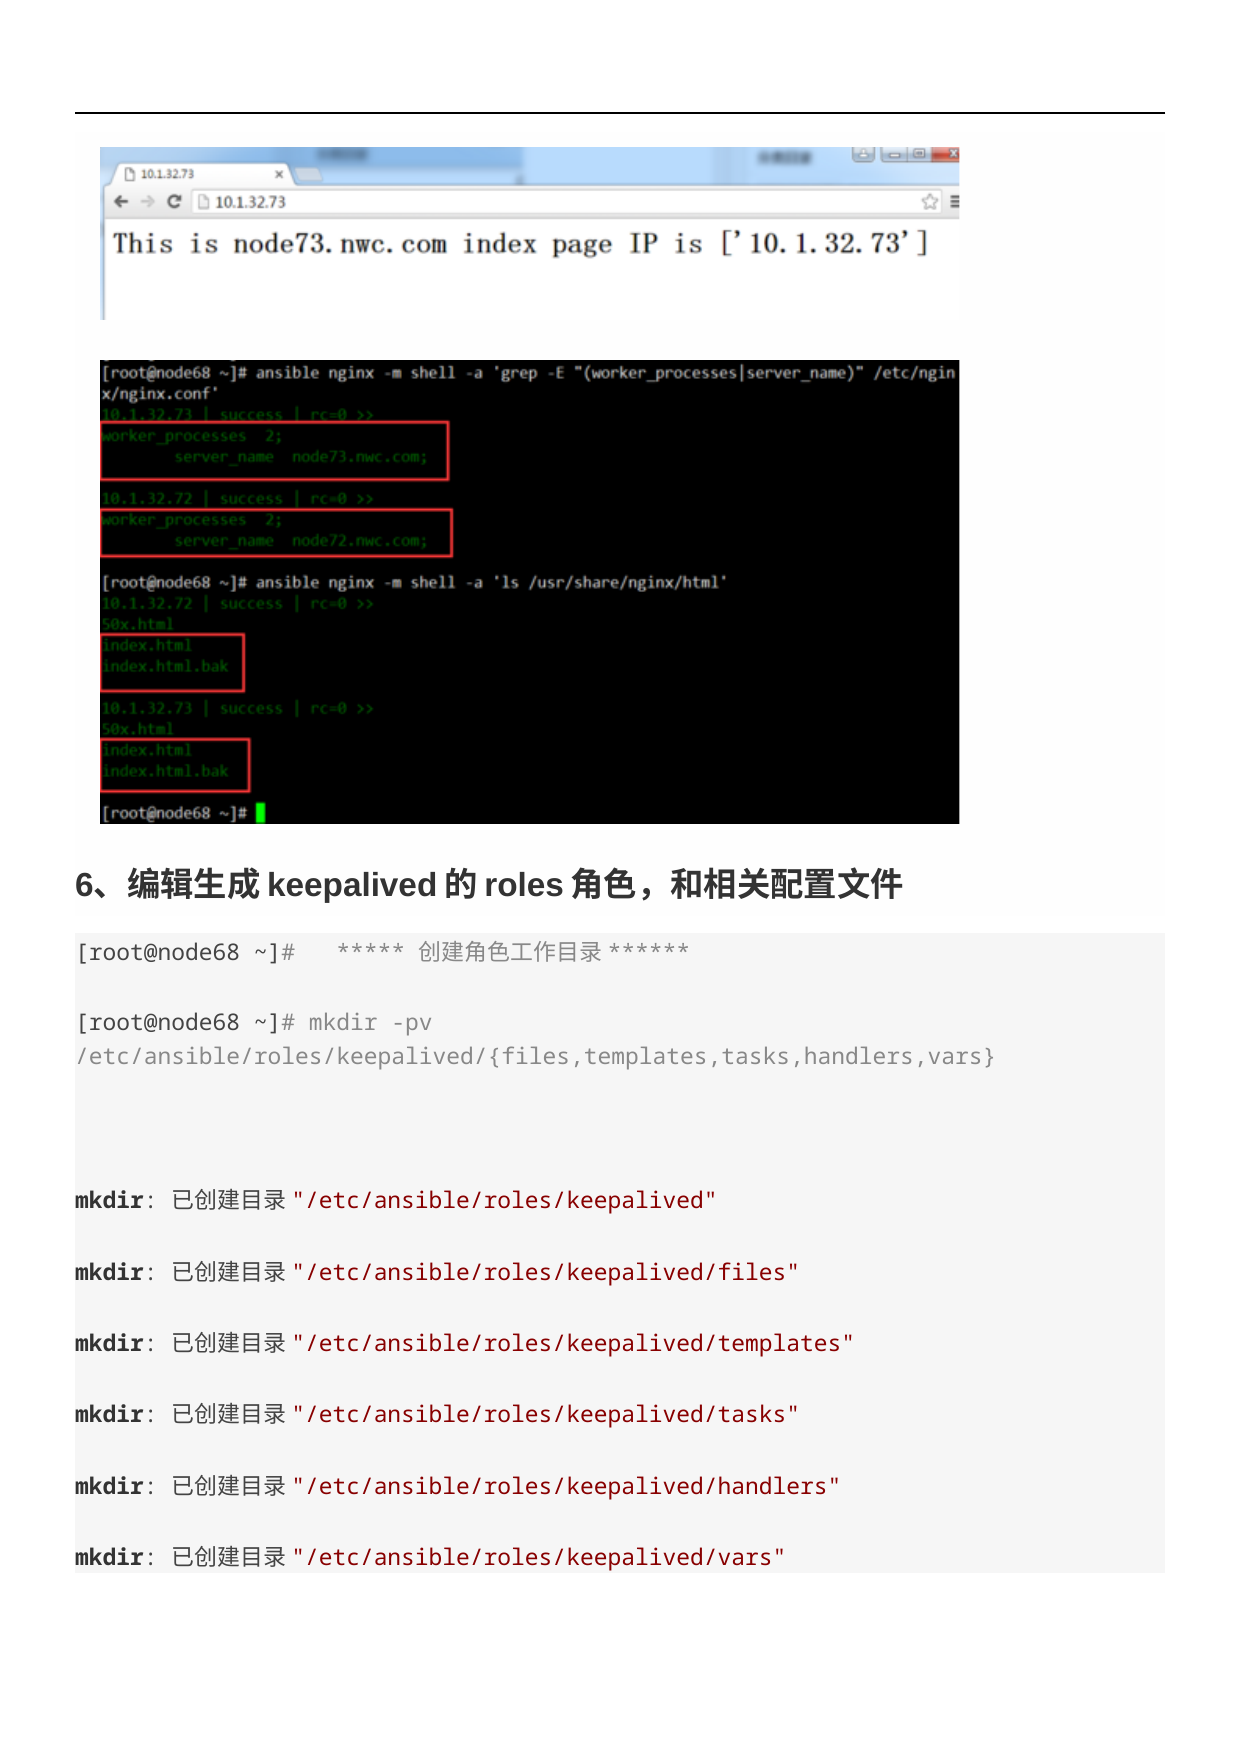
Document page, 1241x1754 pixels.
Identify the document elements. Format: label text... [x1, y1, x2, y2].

text mkdir: 已创建目录 "/etc/ansible/roles/keepalived/vars" [75, 1539, 1165, 1573]
text mkdir: 已创建目录 "/etc/ansible/roles/keepalived/templates" [75, 1324, 1165, 1358]
picture [100, 147, 960, 320]
subtitle 6、编辑生成keepalived的roles角色，和相关配置文件 [75, 848, 1165, 916]
text mkdir: 已创建目录 "/etc/ansible/roles/keepalived/files" [75, 1253, 1165, 1287]
text mkdir: 已创建目录 "/etc/ansible/roles/keepalived/handlers" [75, 1467, 1165, 1501]
text [root@node68 ~]# mkdir -pv /etc/ansible/roles/keepalived/{files,templates,tasks,handlers,vars} [75, 1005, 1165, 1073]
text mkdir: 已创建目录 "/etc/ansible/roles/keepalived/tasks" [75, 1396, 1165, 1430]
text [root@node68 ~]# ***** 创建角色工作目录 ****** [75, 933, 1165, 967]
picture [100, 360, 960, 824]
text mkdir: 已创建目录 "/etc/ansible/roles/keepalived" [75, 1182, 1165, 1216]
